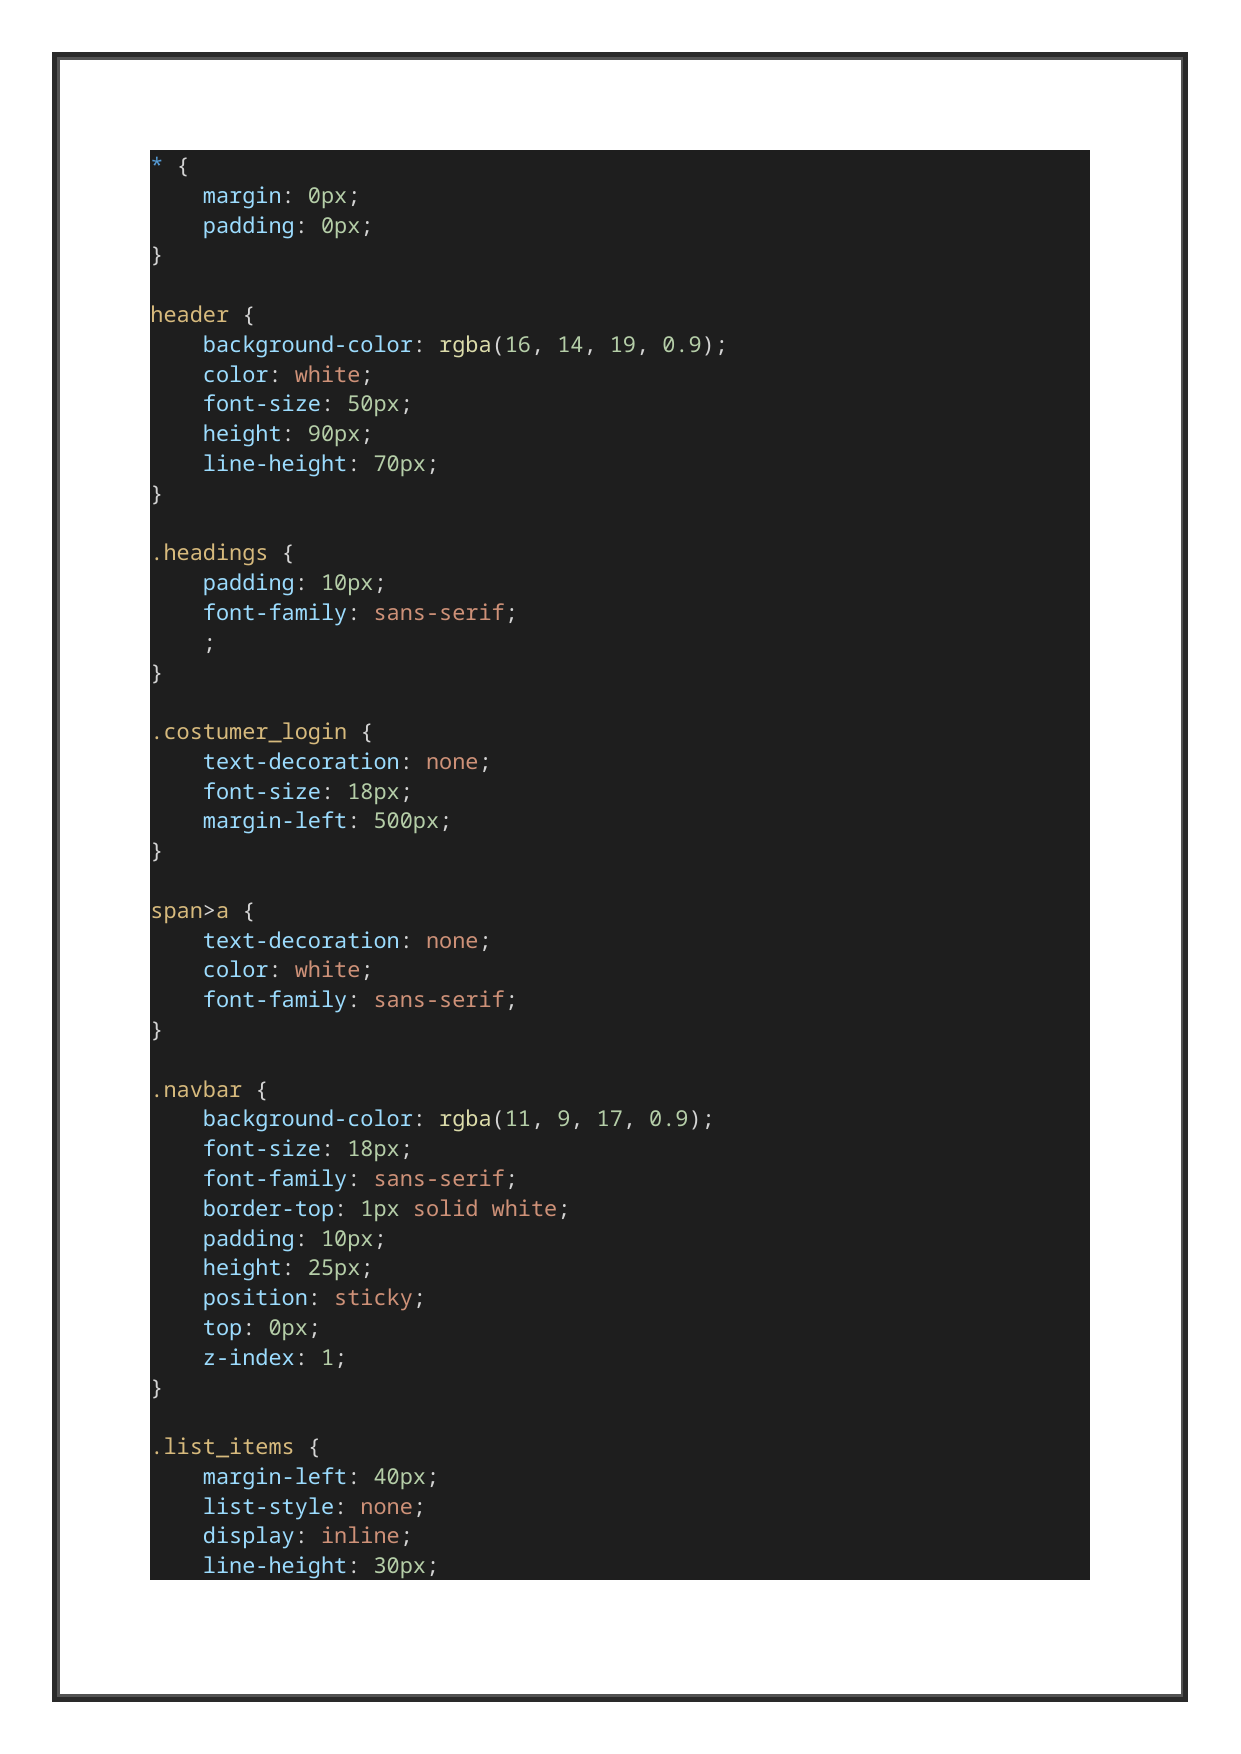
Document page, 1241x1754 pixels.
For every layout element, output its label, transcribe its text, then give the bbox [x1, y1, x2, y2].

text font-size: 50px; [150, 388, 1090, 418]
text } [150, 478, 1090, 508]
text text-decoration: none; [150, 746, 1090, 776]
text } [150, 1372, 1090, 1401]
text display: inline; [150, 1521, 1090, 1550]
text font-family: sans-serif; [150, 597, 1090, 627]
text background-color: rgba(11, 9, 17, 0.9); [150, 1103, 1090, 1133]
text list-style: none; [150, 1491, 1090, 1521]
text } [150, 1014, 1090, 1044]
text font-size: 18px; [150, 1133, 1090, 1163]
text padding: 10px; [150, 1223, 1090, 1252]
text ; [150, 627, 1090, 657]
text height: 25px; [150, 1252, 1090, 1282]
text * { [150, 150, 1090, 180]
text height: 90px; [150, 418, 1090, 448]
text .costumer_login { [150, 716, 1090, 746]
text font-family: sans-serif; [150, 984, 1090, 1014]
text .navbar { [150, 1074, 1090, 1103]
text font-family: sans-serif; [150, 1163, 1090, 1193]
text } [150, 657, 1090, 686]
text margin-left: 500px; [150, 806, 1090, 835]
text border-top: 1px solid white; [150, 1193, 1090, 1223]
text padding: 0px; [150, 210, 1090, 239]
text background-color: rgba(16, 14, 19, 0.9); [150, 329, 1090, 359]
text span>a { [150, 895, 1090, 925]
text margin: 0px; [150, 180, 1090, 210]
text color: white; [150, 954, 1090, 984]
text font-size: 18px; [150, 776, 1090, 806]
text z-index: 1; [150, 1342, 1090, 1372]
text margin-left: 40px; [150, 1461, 1090, 1491]
text line-height: 70px; [150, 448, 1090, 478]
text padding: 10px; [150, 567, 1090, 597]
text header { [150, 299, 1090, 329]
text color: white; [150, 359, 1090, 388]
text top: 0px; [150, 1312, 1090, 1342]
text text-decoration: none; [150, 925, 1090, 954]
text } [150, 239, 1090, 269]
text line-height: 30px; [150, 1550, 1090, 1580]
text .list_items { [150, 1431, 1090, 1461]
text } [150, 835, 1090, 865]
text .headings { [150, 537, 1090, 567]
text position: sticky; [150, 1282, 1090, 1312]
